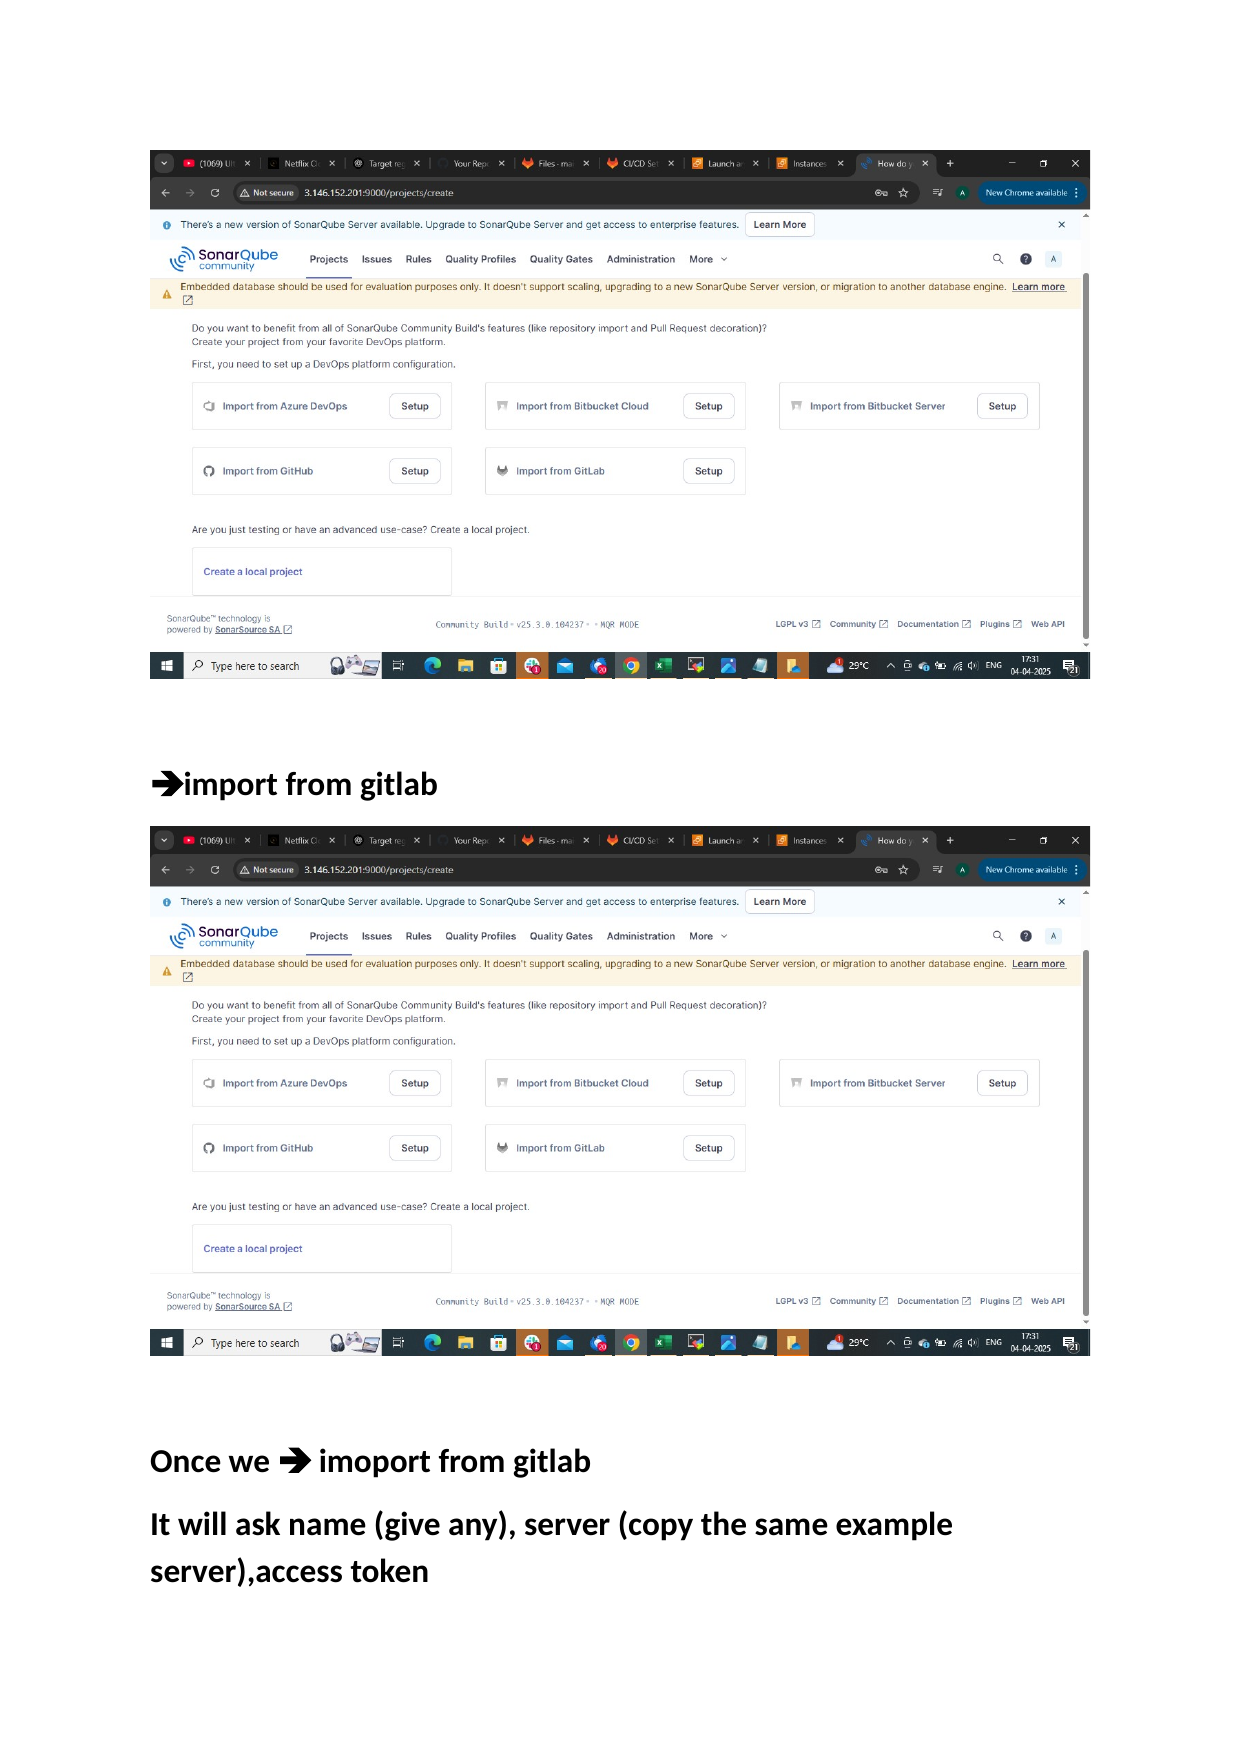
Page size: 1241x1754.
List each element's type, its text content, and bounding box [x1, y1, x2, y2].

text It will ask name (give any), server (copy the same example server),access token [150, 1503, 1090, 1591]
text Once we imoport from gitlab [150, 1440, 1090, 1481]
picture [150, 150, 1091, 679]
text import from gitlab [150, 763, 1090, 804]
picture [150, 826, 1091, 1356]
